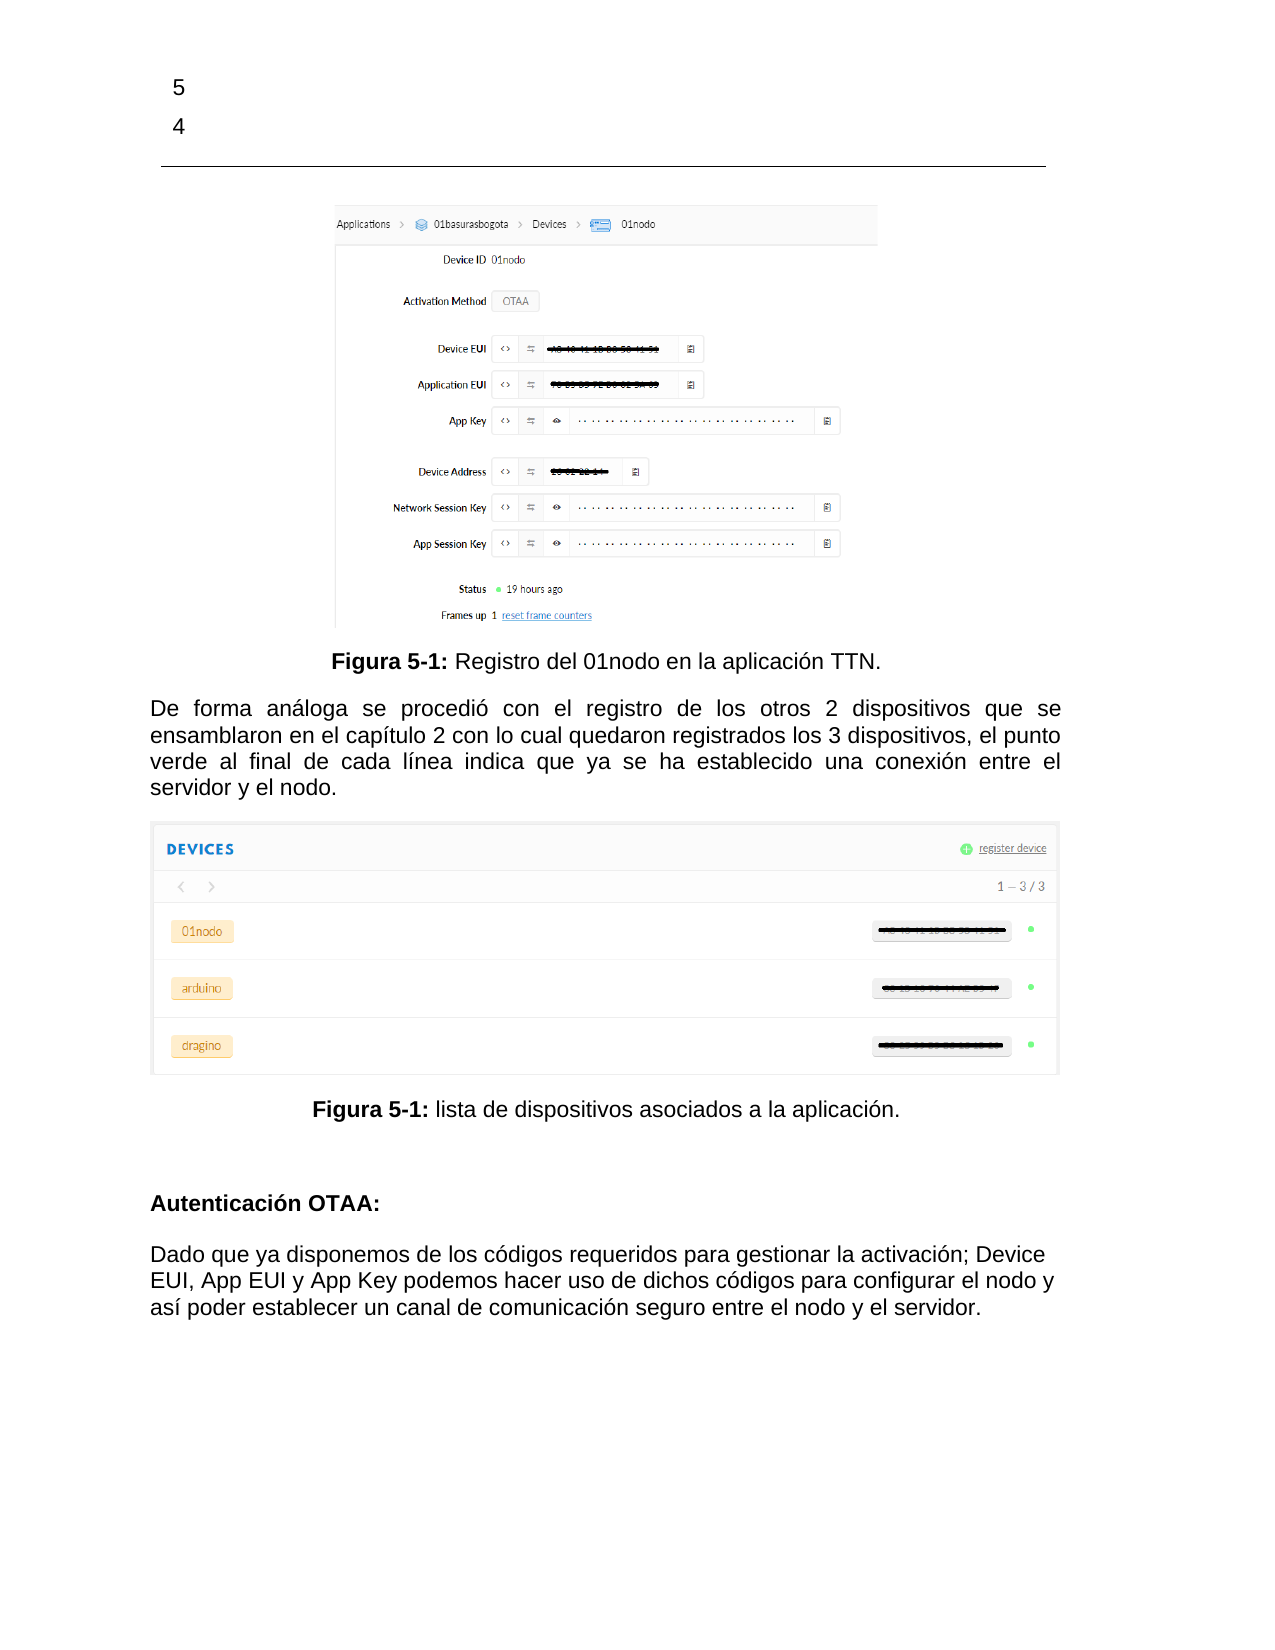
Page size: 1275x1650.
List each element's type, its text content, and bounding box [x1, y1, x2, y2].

text De forma análoga se procedió con el registro de los otros 2 dispositivos que se ensamblaron en el capítulo 2 con lo cual quedaron registrados los 3 dispositivos, el punto verde al final de cada línea indica que ya se ha establecido una conexión entre el servidor y el nodo. [150, 695, 1062, 801]
text Figura 5-1: Registro del 01nodo en la aplicación TTN. [150, 648, 1062, 674]
picture [334, 205, 878, 628]
text Dado que ya disponemos de los códigos requeridos para gestionar la activación; Device EUI, App EUI y App Key podemos hacer uso de dichos códigos para configurar el nodo y así poder establecer un canal de comunicación seguro entre el nodo y el servidor. [150, 1241, 1062, 1320]
text Figura 5-1: lista de dispositivos asociados a la aplicación. [150, 1096, 1062, 1122]
picture [150, 821, 1062, 1075]
text Autenticación OTAA: [150, 1190, 1062, 1216]
